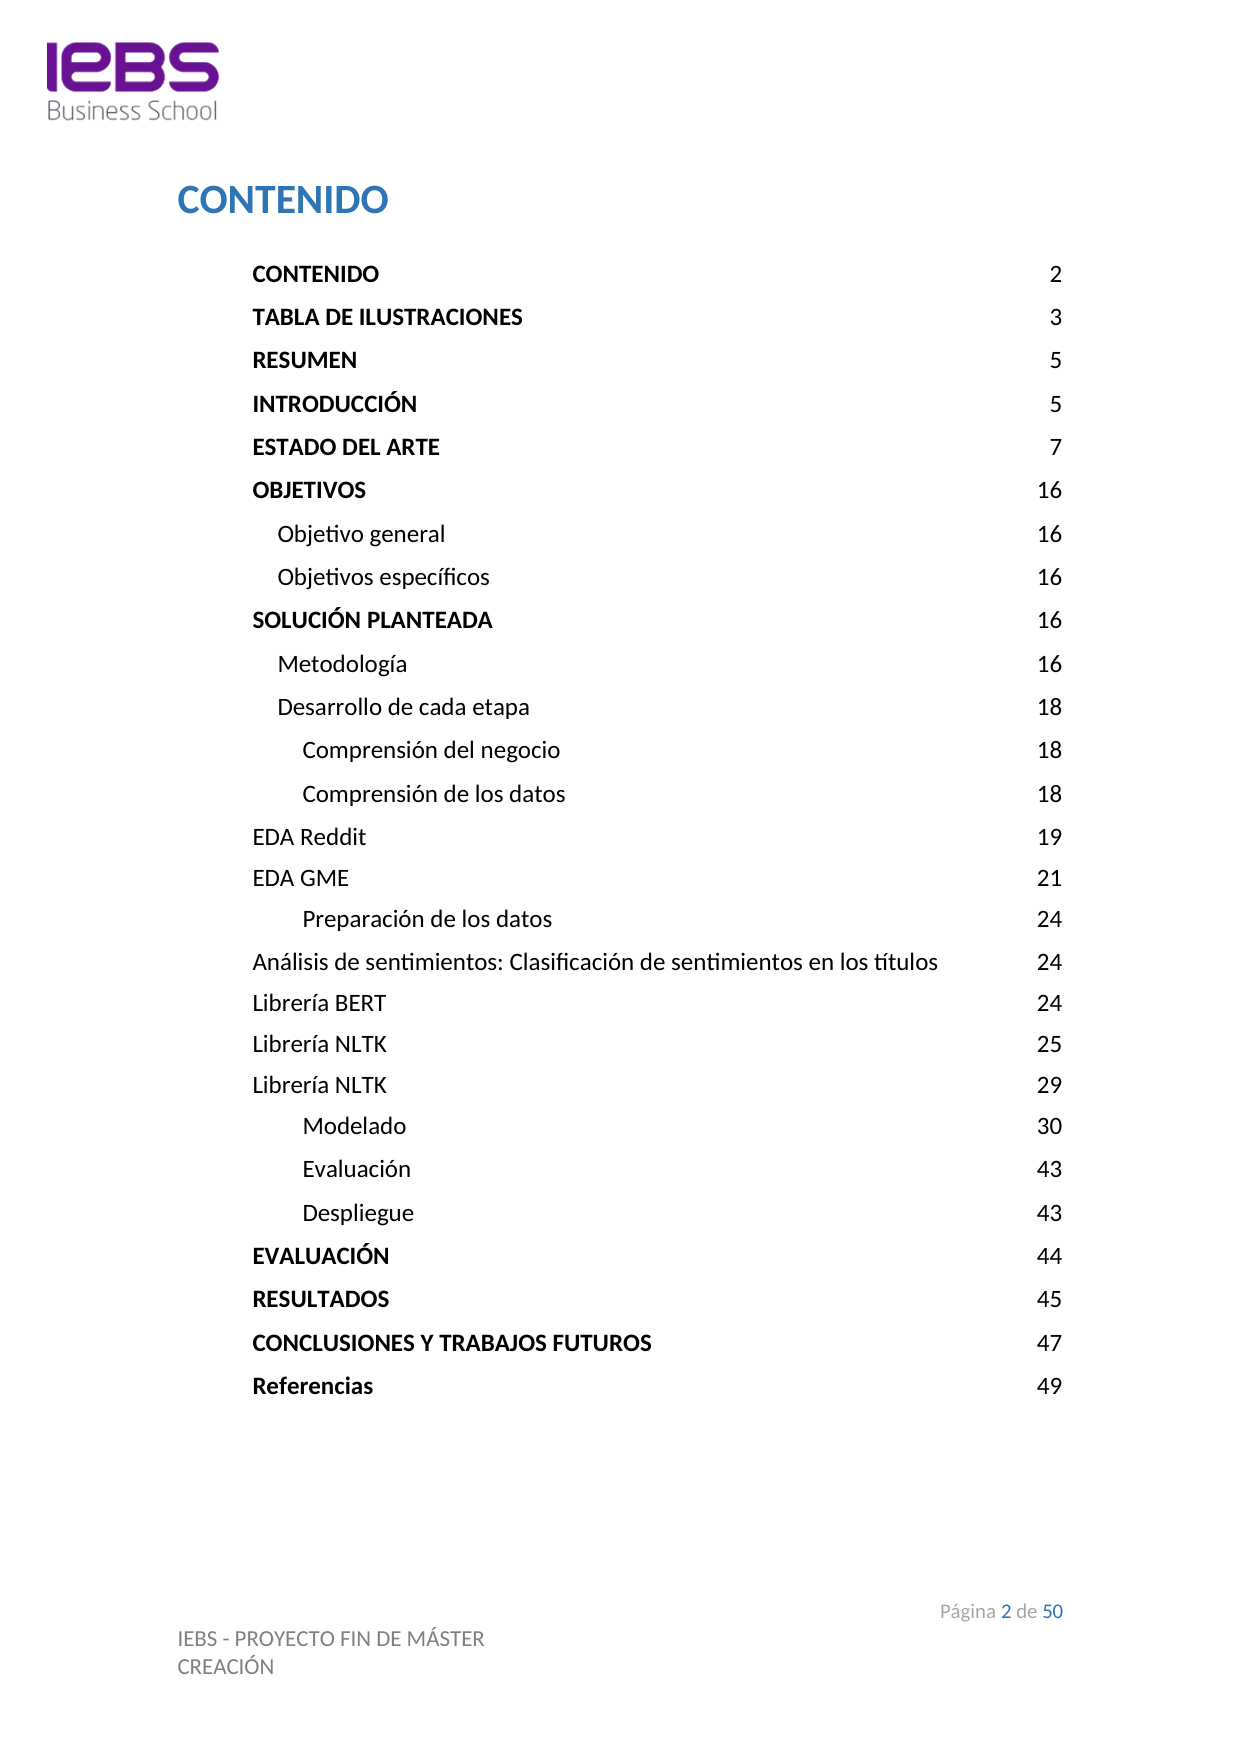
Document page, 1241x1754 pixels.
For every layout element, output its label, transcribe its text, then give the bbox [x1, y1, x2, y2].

subtitle CONTENIDO [177, 173, 1063, 223]
picture [21, 20, 252, 147]
